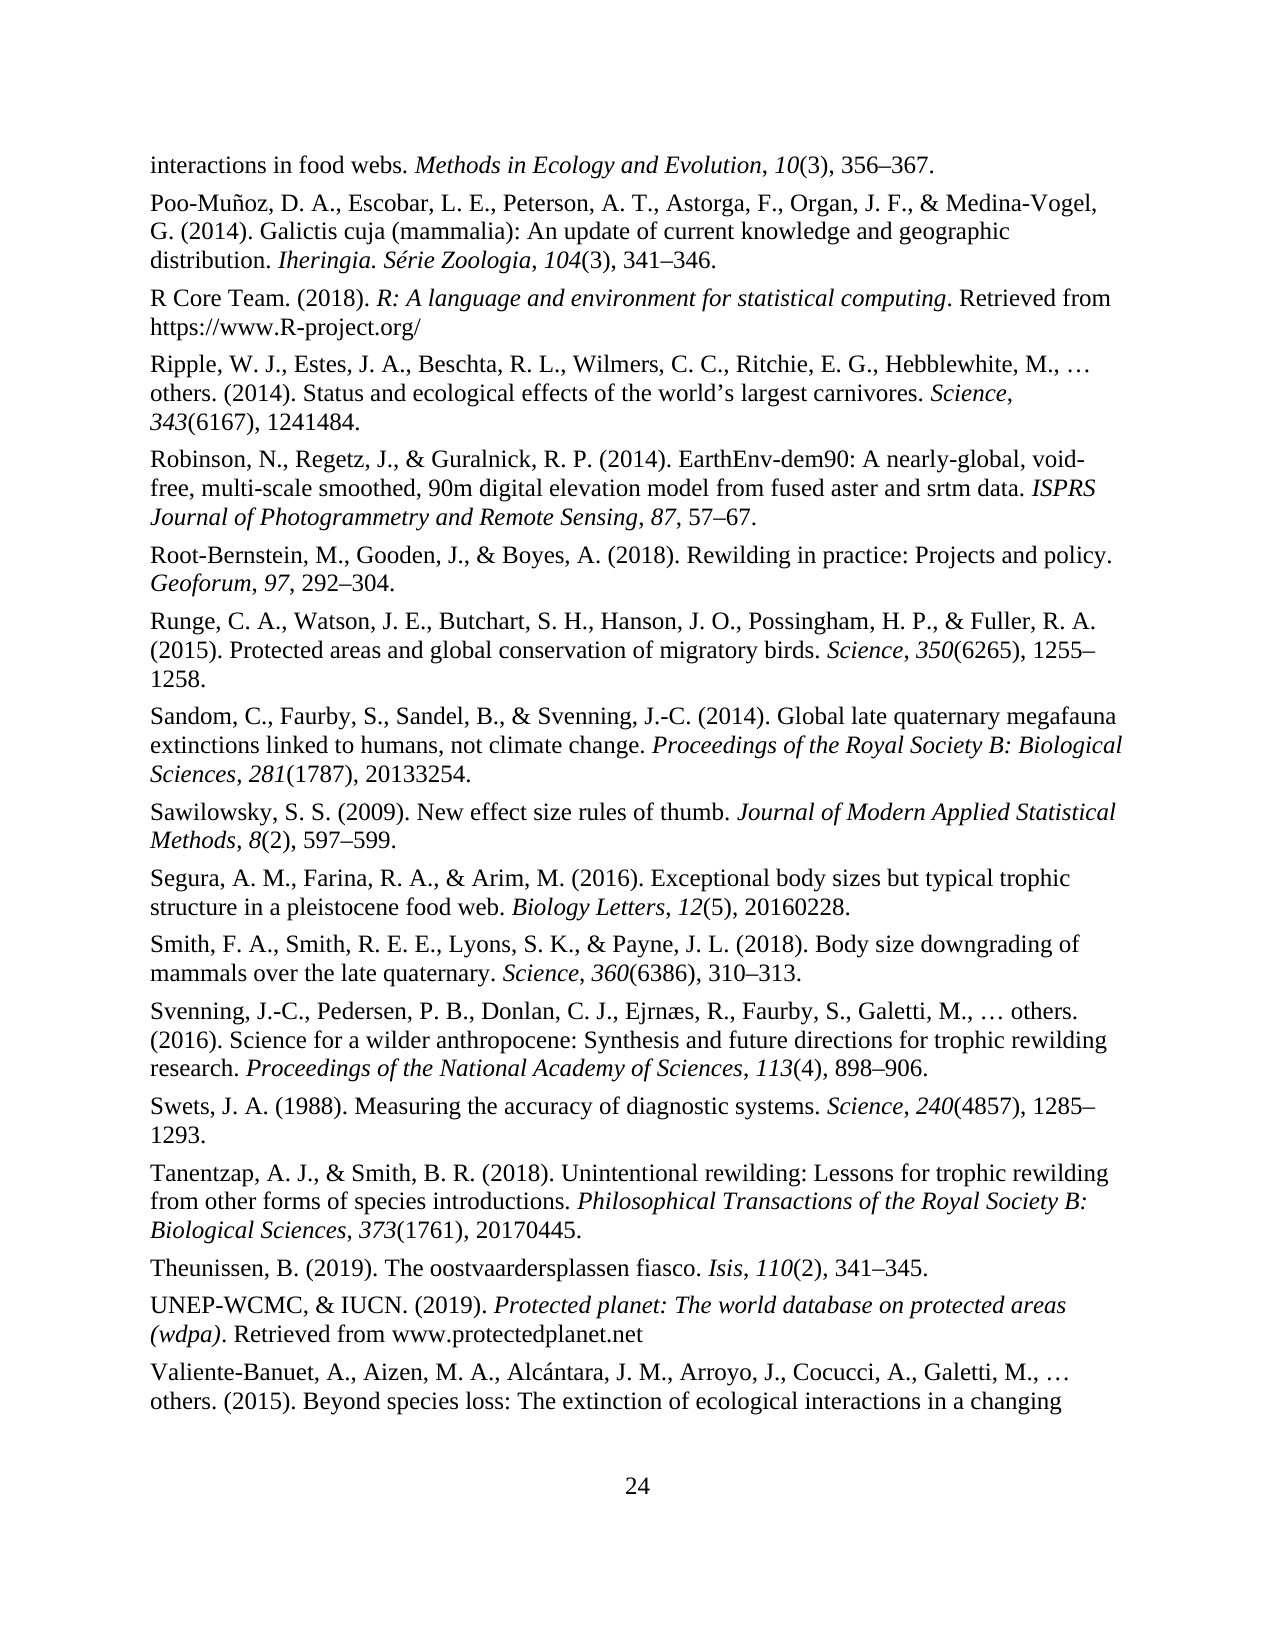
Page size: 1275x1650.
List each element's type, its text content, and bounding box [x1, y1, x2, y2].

text Swets, J. A. (1988). Measuring the accuracy of diagnostic systems. Science, 240(4857), 1285–1293. [150, 1091, 1125, 1149]
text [150, 150, 1125, 179]
text Theunissen, B. (2019). The oostvaardersplassen fiasco. Isis, 110(2), 341–345. [150, 1253, 1125, 1282]
text Tanentzap, A. J., & Smith, B. R. (2018). Unintentional rewilding: Lessons for trophic rewilding from other forms of species introductions. Philosophical Transactions of the Royal Society B: Biological Sciences, 373(1761), 20170445. [150, 1158, 1125, 1244]
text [150, 1357, 1125, 1414]
text Sandom, C., Faurby, S., Sandel, B., & Svenning, J.-C. (2014). Global late quaternary megafauna extinctions linked to humans, not climate change. Proceedings of the Royal Society B: Biological Sciences, 281(1787), 20133254. [150, 701, 1125, 788]
text Segura, A. M., Farina, R. A., & Arim, M. (2016). Exceptional body sizes but typical trophic structure in a pleistocene food web. Biology Letters, 12(5), 20160228. [150, 863, 1125, 921]
text Ripple, W. J., Estes, J. A., Beschta, R. L., Wilmers, C. C., Ritchie, E. G., Hebblewhite, M., … others. (2014). Status and ecological effects of the world’s largest carnivores. Science, 343(6167), 1241484. [150, 349, 1125, 436]
text Runge, C. A., Watson, J. E., Butchart, S. H., Hanson, J. O., Possingham, H. P., & Fuller, R. A. (2015). Protected areas and global conservation of migratory birds. Science, 350(6265), 1255–1258. [150, 606, 1125, 692]
text Robinson, N., Regetz, J., & Guralnick, R. P. (2014). EarthEnv-dem90: A nearly-global, void-free, multi-scale smoothed, 90m digital elevation model from fused aster and srtm data. ISPRS Journal of Photogrammetry and Remote Sensing, 87, 57–67. [150, 444, 1125, 531]
text Sawilowsky, S. S. (2009). New effect size rules of thumb. Journal of Modern Applied Statistical Methods, 8(2), 597–599. [150, 797, 1125, 854]
text Poo-Muñoz, D. A., Escobar, L. E., Peterson, A. T., Astorga, F., Organ, J. F., & Medina-Vogel, G. (2014). Galictis cuja (mammalia): An update of current knowledge and geographic distribution. Iheringia. Série Zoologia, 104(3), 341–346. [150, 188, 1125, 274]
text Smith, F. A., Smith, R. E. E., Lyons, S. K., & Payne, J. L. (2018). Body size downgrading of mammals over the late quaternary. Science, 360(6386), 310–313. [150, 929, 1125, 987]
text Svenning, J.-C., Pedersen, P. B., Donlan, C. J., Ejrnæs, R., Faurby, S., Galetti, M., … others. (2016). Science for a wilder anthropocene: Synthesis and future directions for trophic rewilding research. Proceedings of the National Academy of Sciences, 113(4), 898–906. [150, 996, 1125, 1082]
text Root-Bernstein, M., Gooden, J., & Boyes, A. (2018). Rewilding in practice: Projects and policy. Geoforum, 97, 292–304. [150, 540, 1125, 597]
text R Core Team. (2018). R: A language and environment for statistical computing. Retrieved from https://www.R-project.org/ [150, 283, 1125, 340]
text UNEP-WCMC, & IUCN. (2019). Protected planet: The world database on protected areas (wdpa). Retrieved from www.protectedplanet.net [150, 1291, 1125, 1348]
